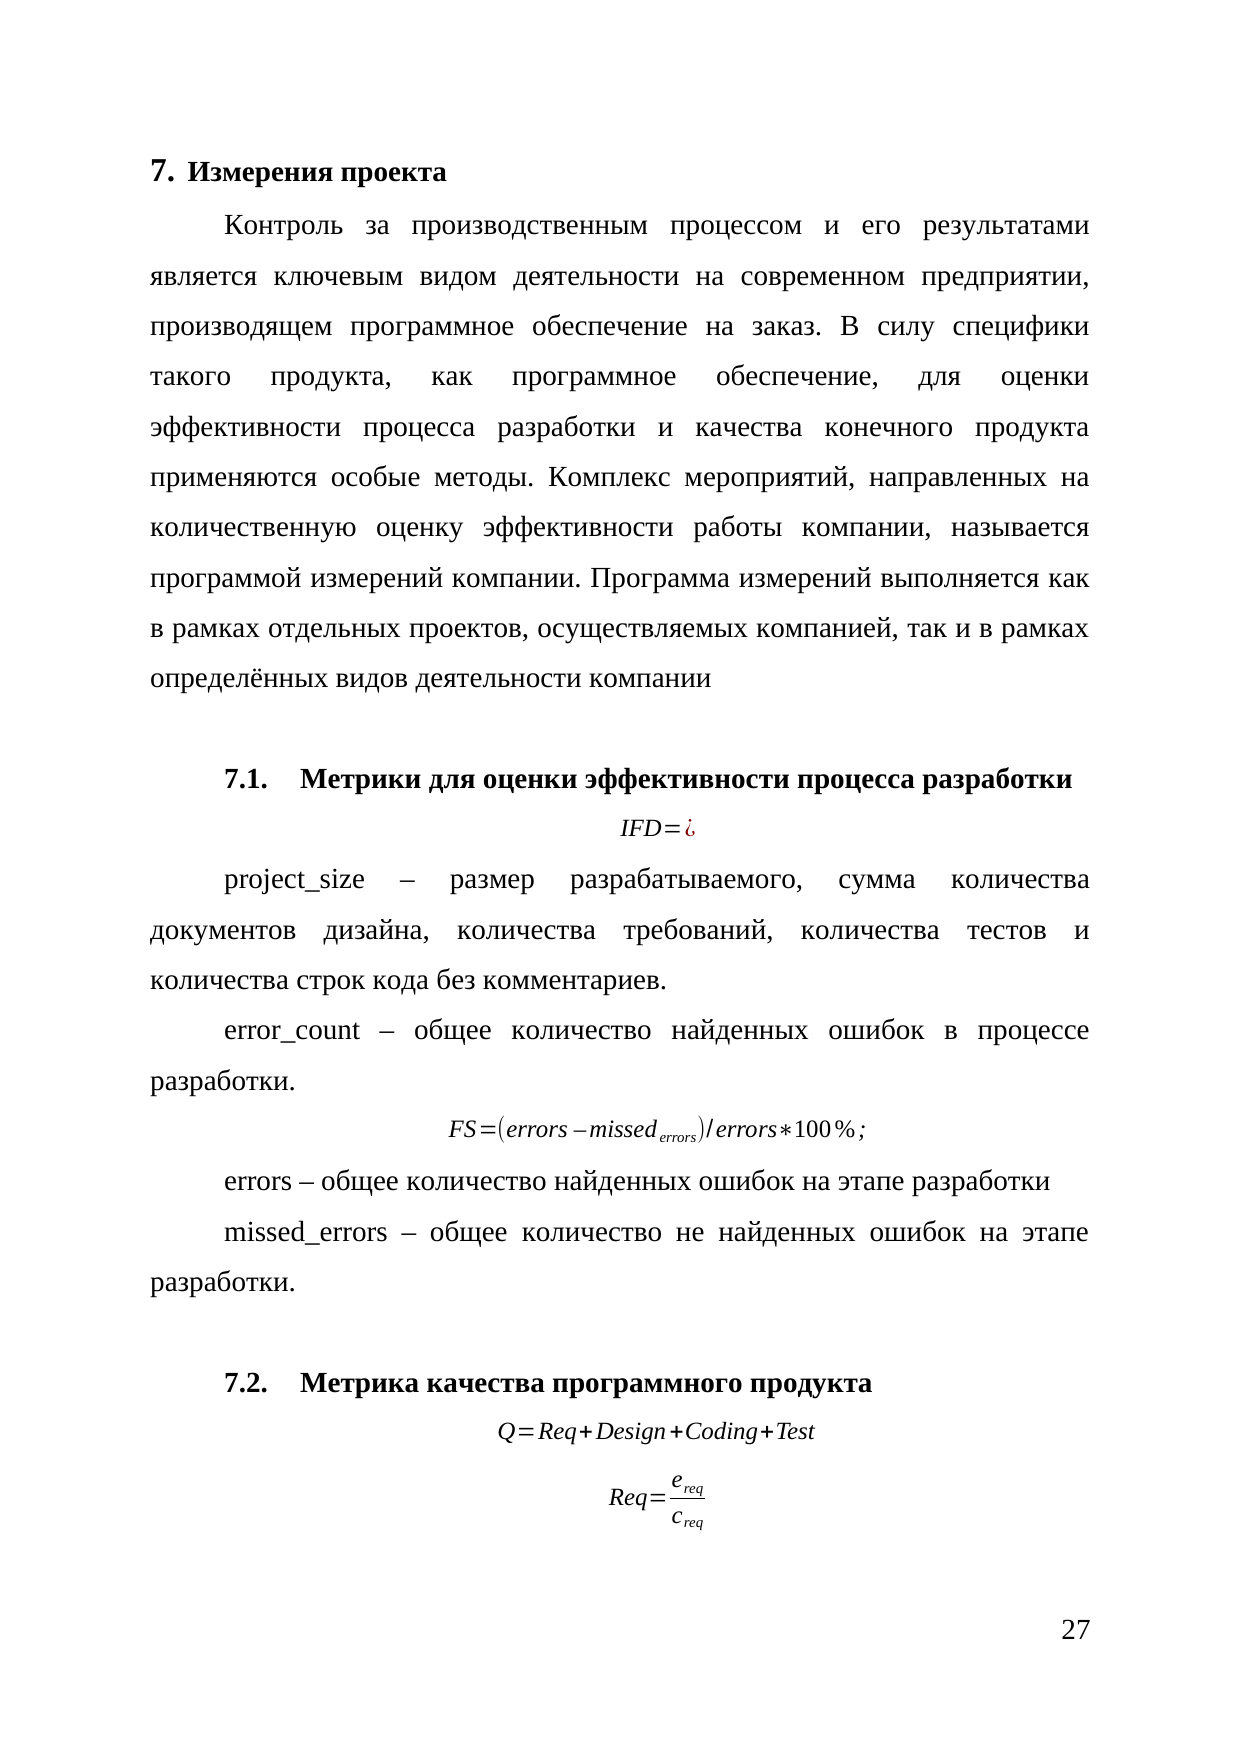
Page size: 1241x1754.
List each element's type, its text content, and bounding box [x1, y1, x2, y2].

text project_size – размер разрабатываемого, сумма количества документов дизайна, количества требований, количества тестов и количества строк кода без комментариев. [150, 862, 1090, 996]
subtitle Метрика качества программного продукта [150, 1365, 1090, 1398]
text error_count – общее количество найденных ошибок в процессе разработки. [150, 1012, 1090, 1096]
text missed_errors – общее количество не найденных ошибок на этапе разработки. [150, 1214, 1090, 1298]
text errors – общее количество найденных ошибок на этапе разработки [150, 1163, 1090, 1197]
subtitle Измерения проекта [150, 150, 1090, 188]
subtitle Метрики для оценки эффективности процесса разработки [150, 761, 1090, 794]
text Контроль за производственным процессом и его результатами является ключевым видом деятельности на современном предприятии, производящем программное обеспечение на заказ. В силу специфики такого продукта, как программное обеспечение, для оценки эффективности процесса разработки и качества конечного продукта применяются особые методы. Комплекс мероприятий, направленных на количественную оценку эффективности работы компании, называется программой измерений компании. Программа измерений выполняется как в рамках отдельных проектов, осуществляемых компанией, так и в рамках определённых видов деятельности компании [150, 207, 1090, 694]
